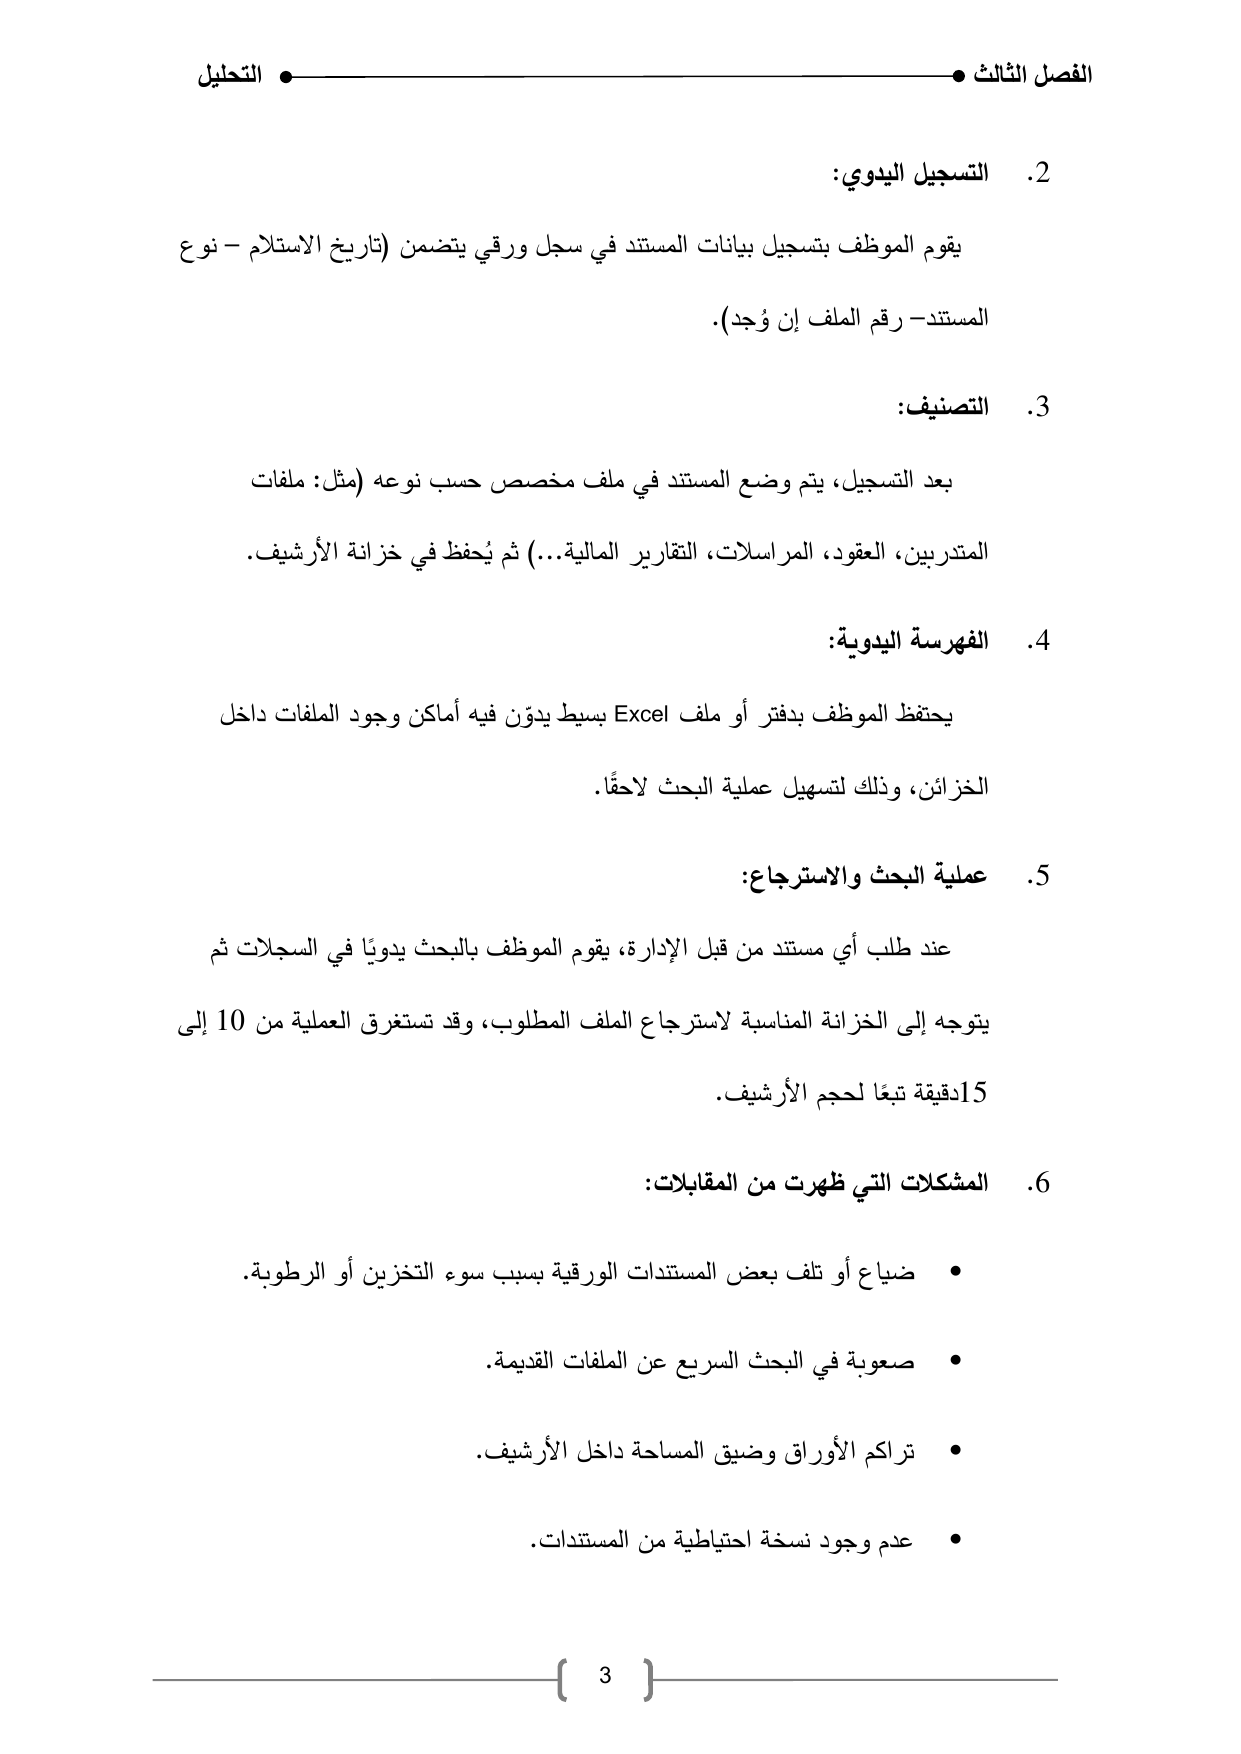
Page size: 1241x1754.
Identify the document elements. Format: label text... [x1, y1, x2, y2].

list صعوبة في البحث السريع عن الملفات القديمة. [148, 1336, 951, 1385]
list تراكم الأوراق وضيق المساحة داخل الأرشيف. [148, 1426, 951, 1474]
list عدم وجود نسخة احتياطية من المستندات. [148, 1515, 951, 1563]
list التصنيف: بعد التسجيل، يتم وضع المستند في ملف مخصص حسب نوعه (مثل: ملفات المتدربين، العقود، المراسلات، التقارير المالية...) ثم يُحفظ في خزانة الأرشيف. [148, 382, 1026, 576]
list ضياع أو تلف بعض المستندات الورقية بسبب سوء التخزين أو الرطوبة. [148, 1247, 951, 1296]
list الفهرسة اليدوية: يحتفظ الموظف بدفتر أو ملف Excel بسيط يدوّن فيه أماكن وجود الملفات داخل الخزائن، وذلك لتسهيل عملية البحث لاحقًا. [148, 616, 1026, 810]
list المشكلات التي ظهرت من المقابلات: [148, 1158, 1026, 1206]
list عملية البحث والاسترجاع: عند طلب أي مستند من قبل الإدارة، يقوم الموظف بالبحث يدويًا في السجلات ثم يتوجه إلى الخزانة المناسبة لاسترجاع الملف المطلوب، وقد تستغرق العملية من 10 إلى 15دقيقة تبعًا لحجم الأرشيف. [148, 851, 1026, 1117]
list التسجيل اليدوي: يقوم الموظف بتسجيل بيانات المستند في سجل ورقي يتضمن (تاريخ الاستلام – نوع المستند– رقم الملف إن وُجد). [148, 148, 1026, 341]
